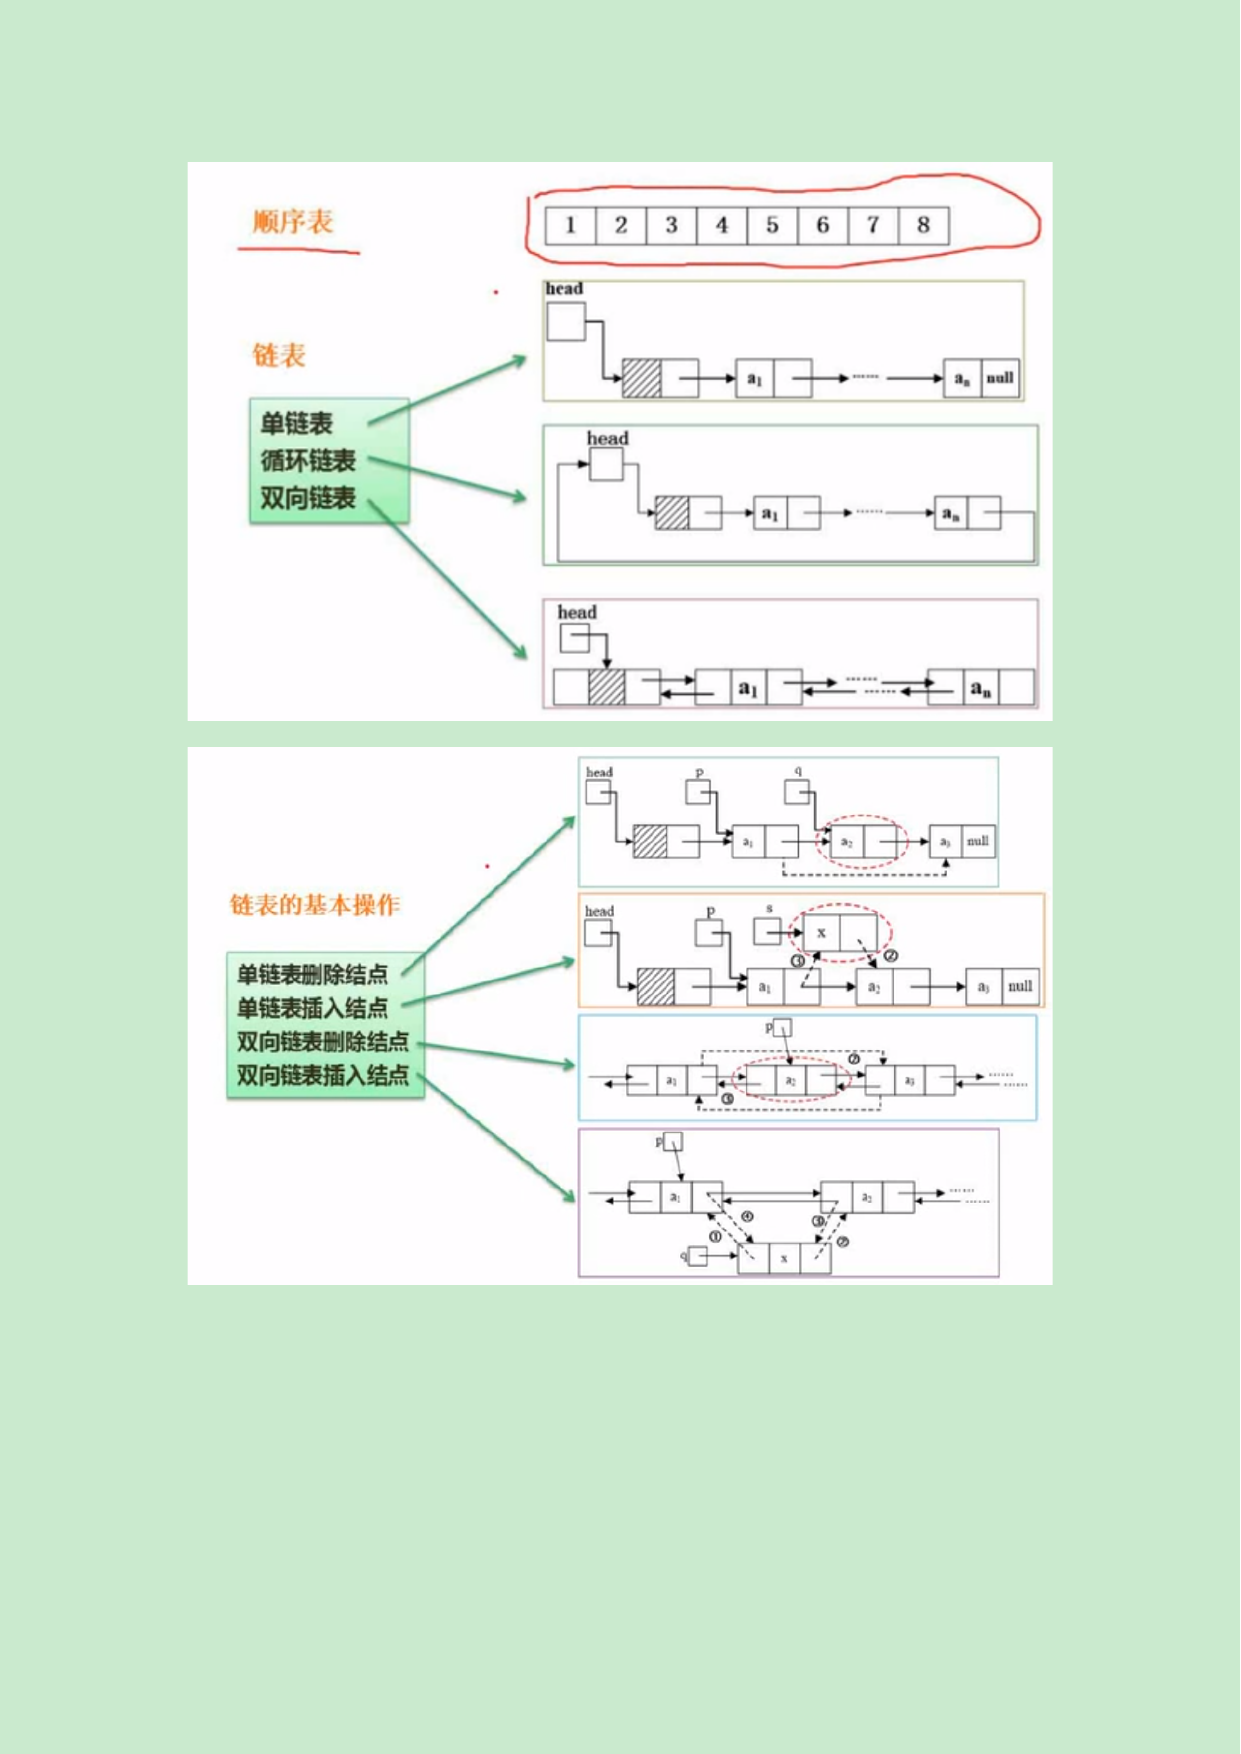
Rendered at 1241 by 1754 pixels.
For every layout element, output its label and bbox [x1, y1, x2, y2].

picture [187, 162, 1053, 721]
picture [187, 747, 1053, 1285]
